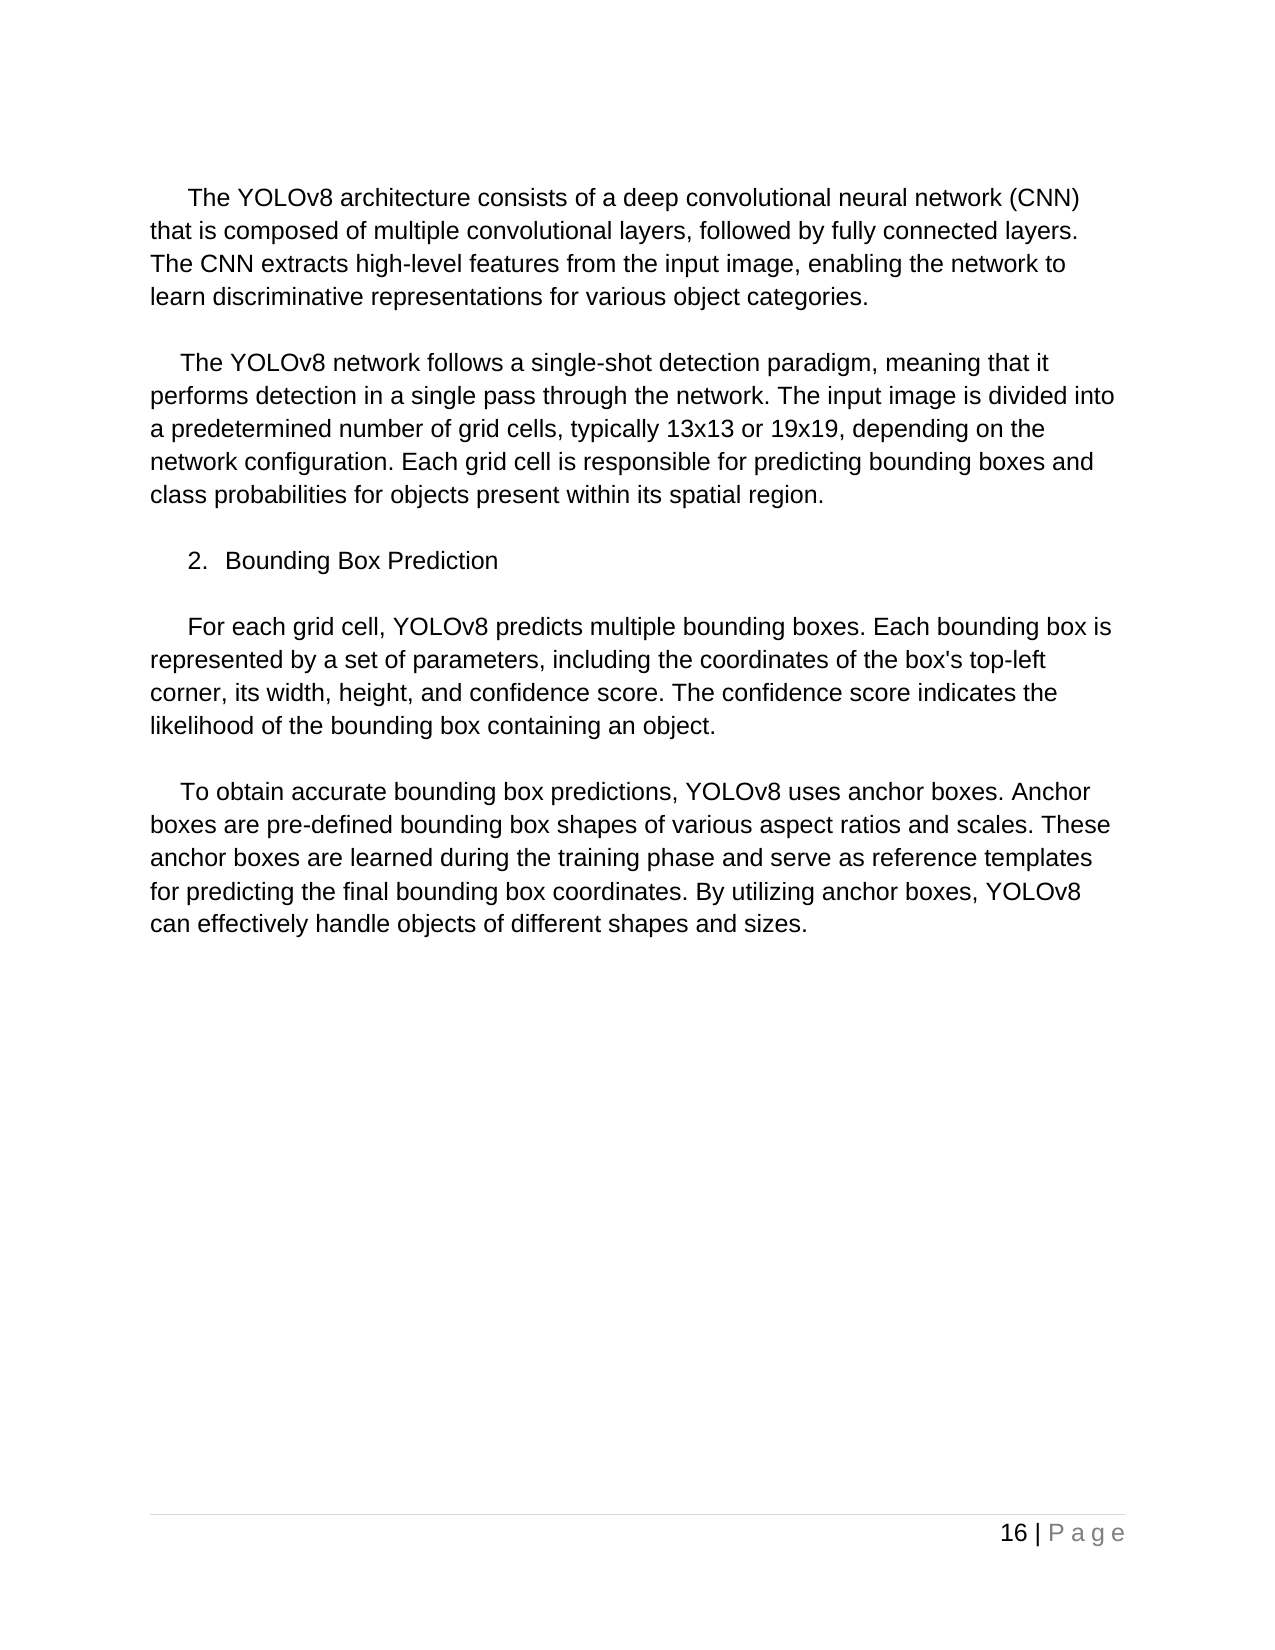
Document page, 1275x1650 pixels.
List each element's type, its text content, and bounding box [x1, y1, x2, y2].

text For each grid cell, YOLOv8 predicts multiple bounding boxes. Each bounding box is represented by a set of parameters, including the coordinates of the box's top-left corner, its width, height, and confidence score. The confidence score indicates the likelihood of the bounding box containing an object. [150, 612, 1125, 740]
text To obtain accurate bounding box predictions, YOLOv8 uses anchor boxes. Anchor boxes are pre-defined bounding box shapes of various aspect ratios and scales. These anchor boxes are learned during the training phase and serve as reference templates for predicting the final bounding box coordinates. By utilizing anchor boxes, YOLOv8 can effectively handle objects of different shapes and sizes. [150, 777, 1125, 938]
text The YOLOv8 architecture consists of a deep convolutional neural network (CNN) that is composed of multiple convolutional layers, followed by fully connected layers. The CNN extracts high-level features from the input image, enabling the network to learn discriminative representations for various object categories. [150, 183, 1125, 311]
list Bounding Box Prediction [187, 546, 1125, 575]
text The YOLOv8 network follows a single-shot detection paradigm, meaning that it performs detection in a single pass through the network. The input image is divided into a predetermined number of grid cells, typically 13x13 or 19x19, depending on the network configuration. Each grid cell is responsible for predicting bounding boxes and class probabilities for objects present within its spatial region. [150, 348, 1125, 509]
